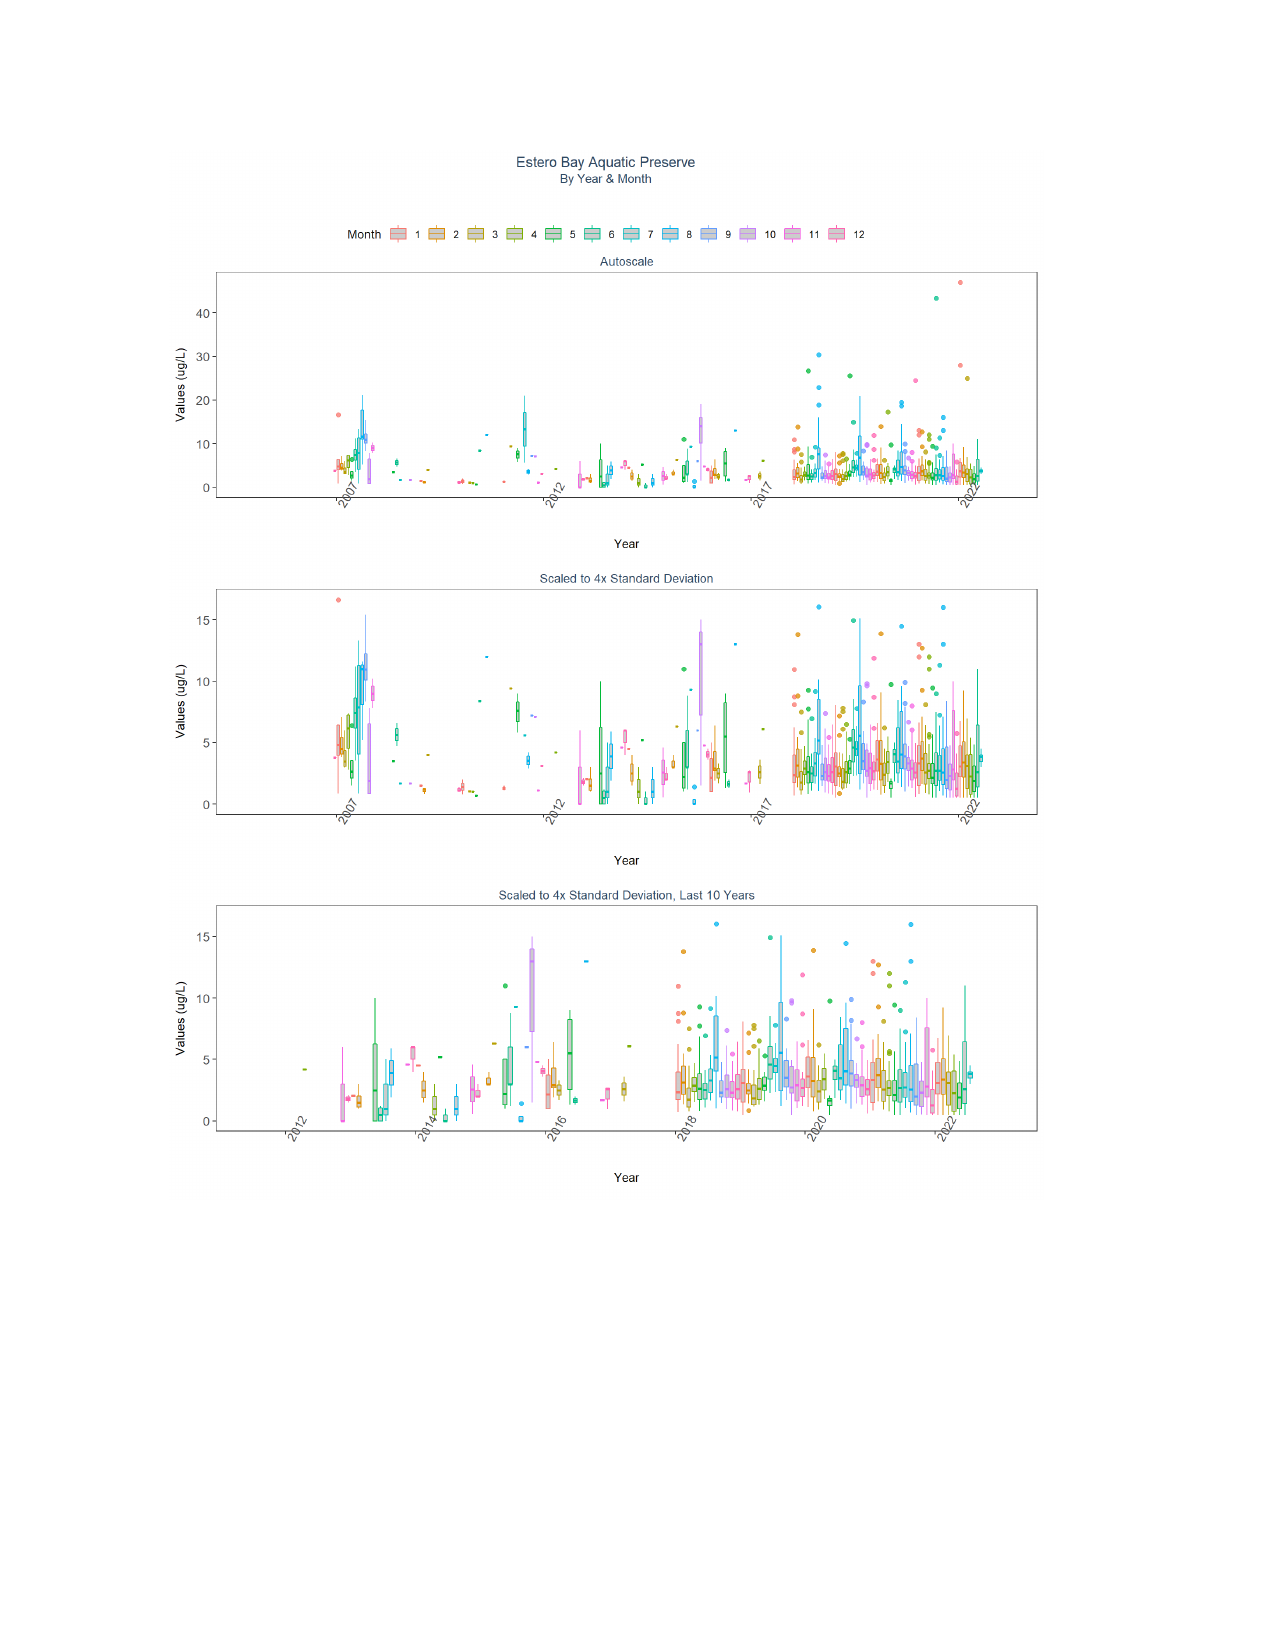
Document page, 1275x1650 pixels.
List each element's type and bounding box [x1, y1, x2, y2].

picture [168, 150, 1044, 1200]
